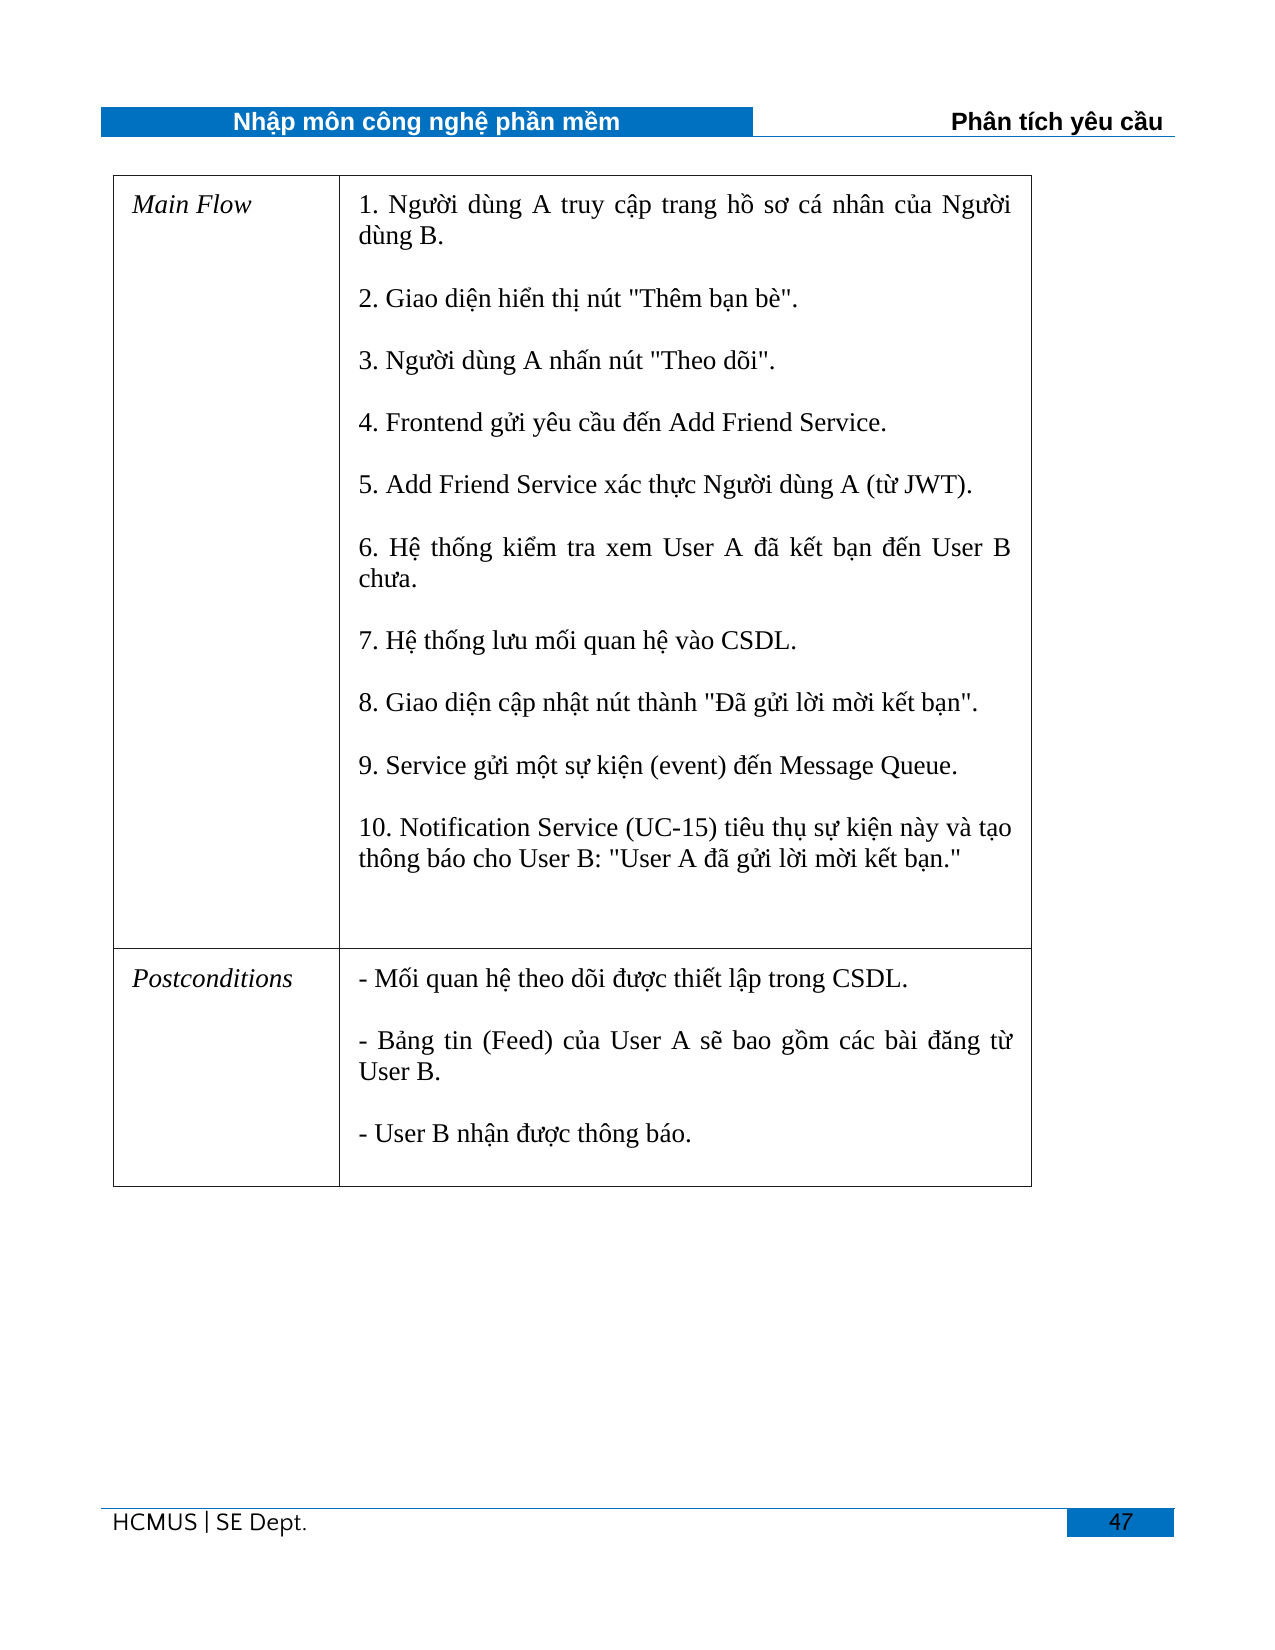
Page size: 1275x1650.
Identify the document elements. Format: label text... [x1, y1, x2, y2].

table_cell Main Flow [114, 176, 339, 948]
table_cell 1. Người dùng A truy cập trang hồ sơ cá nhân của Người dùng B. 2. Giao diện hiển thị nút "Thêm bạn bè". 3. Người dùng A nhấn nút "Theo dõi". 4. Frontend gửi yêu cầu đến Add Friend Service. 5. Add Friend Service xác thực Người dùng A (từ JWT). 6. Hệ thống kiểm tra xem User A đã kết bạn đến User B chưa. 7. Hệ thống lưu mối quan hệ vào CSDL. 8. Giao diện cập nhật nút thành "Đã gửi lời mời kết bạn". 9. Service gửi một sự kiện (event) đến Message Queue. 10. Notification Service (UC-15) tiêu thụ sự kiện này và tạo thông báo cho User B: "User A đã gửi lời mời kết bạn." [340, 176, 1031, 948]
table_cell - Mối quan hệ theo dõi được thiết lập trong CSDL. - Bảng tin (Feed) của User A sẽ bao gồm các bài đăng từ User B. - User B nhận được thông báo. [340, 949, 1031, 1186]
table_cell Postconditions [114, 949, 339, 1186]
